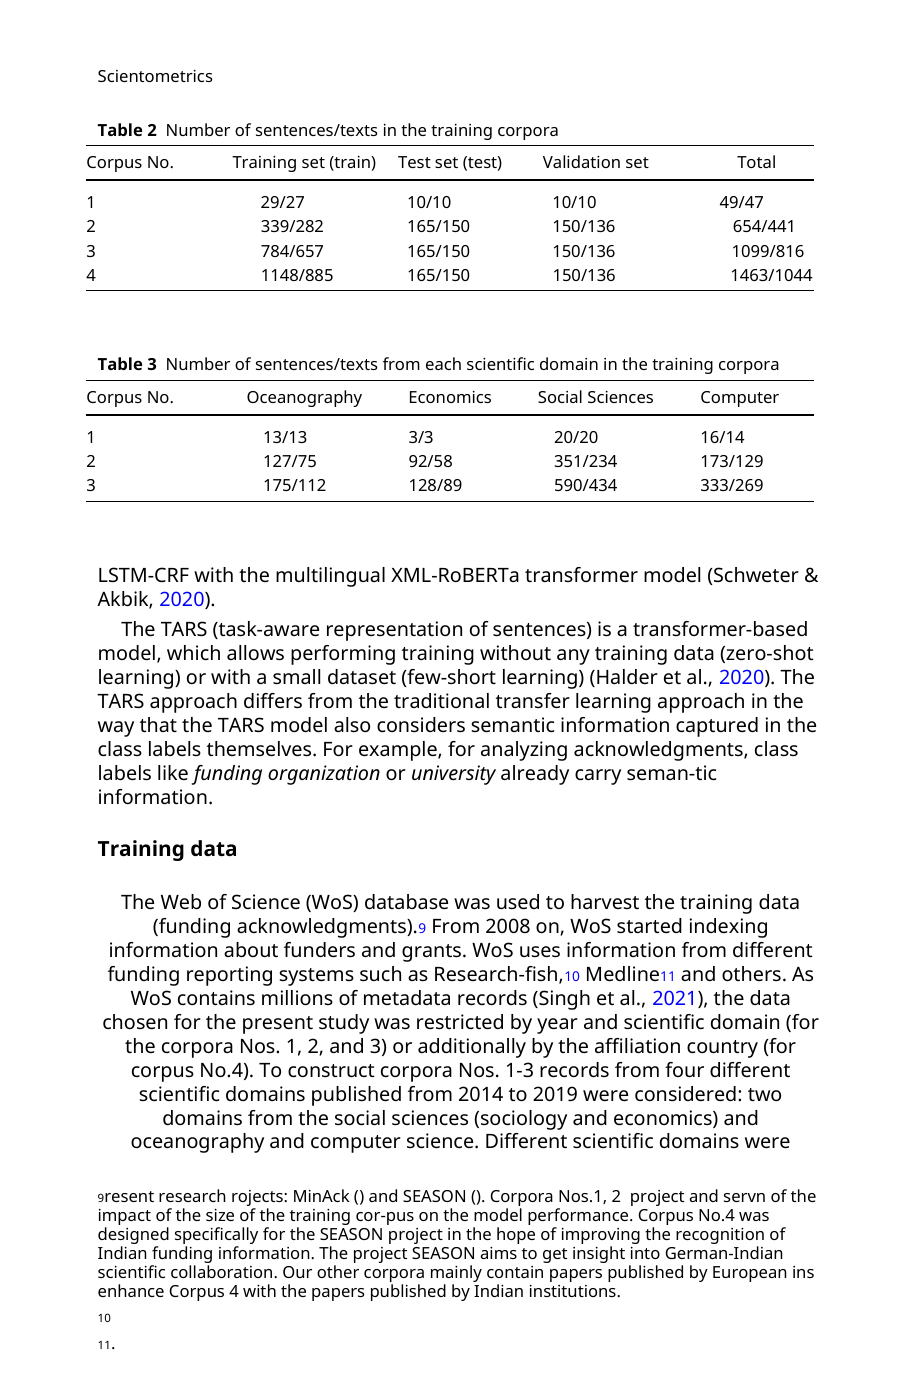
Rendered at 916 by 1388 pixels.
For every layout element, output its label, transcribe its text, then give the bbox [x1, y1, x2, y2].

text The TARS (task-aware representation of sentences) is a transformer-based model, which allows performing training without any training data (zero-shot learning) or with a small dataset (few-short learning) (Halder et al., 2020). The TARS approach differs from the traditional transfer learning approach in the way that the TARS model also considers semantic information captured in the class labels themselves. For example, for analyzing acknowledgments, class labels like funding organization or university already carry seman-tic information. [97, 617, 825, 809]
table_cell 150/136 [523, 237, 668, 262]
table_header Social Sciences [523, 381, 668, 413]
table_cell 10/10 [523, 181, 668, 212]
table_header Total [669, 146, 814, 179]
table_cell 165/150 [377, 213, 523, 237]
text Table 2 Number of sentences/texts in the training corpora [97, 116, 825, 141]
table_cell 4 [86, 262, 231, 290]
table_cell 590/434 [523, 472, 668, 501]
table_cell 3 [86, 237, 231, 262]
table_cell 333/269 [669, 472, 814, 501]
table_cell 165/150 [377, 237, 523, 262]
table_cell 20/20 [523, 416, 668, 447]
table_cell 127/75 [231, 447, 377, 472]
table_header Corpus No. [86, 381, 231, 413]
table_cell 3/3 [377, 416, 523, 447]
table_cell 49/47 [669, 181, 814, 212]
table_cell 13/13 [231, 416, 377, 447]
text 10 [97, 1302, 825, 1328]
text The Web of Science (WoS) database was used to harvest the training data (funding acknowledgments).9 From 2008 on, WoS started indexing information about funders and grants. WoS uses information from different funding reporting systems such as Research-fish,10 Medline11 and others. As WoS contains millions of metadata records (Singh et al., 2021), the data chosen for the present study was restricted by year and scientific domain (for the corpora Nos. 1, 2, and 3) or additionally by the affiliation country (for corpus No.4). To construct corpora Nos. 1-3 records from four different scientific domains published from 2014 to 2019 were considered: two domains from the social sciences (sociology and economics) and oceanography and computer science. Different scientific domains were [96, 890, 825, 1154]
text Table 3 Number of sentences/texts from each scientific domain in the training corpora [97, 351, 825, 376]
table_cell 654/441 [669, 213, 814, 237]
table_cell 2 [86, 447, 231, 472]
table_cell 150/136 [523, 262, 668, 290]
table_cell 175/112 [231, 472, 377, 501]
text 9resent research rojects: MinAck (​) and SEASON (). Corpora Nos.1, 2 project and servn of the impact of the size of the training cor-pus on the model performance. Corpus No.4 was designed specifically for the SEASON project in the hope of improving the recognition of Indian funding information. The project SEASON aims to get insight into German-Indian scientific collaboration. Our other corpora mainly contain papers published by European ins enhance Corpus 4 with the papers published by Indian institutions. [97, 1187, 825, 1302]
table_cell 351/234 [523, 447, 668, 472]
table_header Computer Science [669, 381, 814, 413]
table_header Test set (test) [377, 146, 523, 179]
text 11. [97, 1328, 825, 1355]
table_header Oceanography [231, 381, 377, 413]
table_cell 3 [86, 472, 231, 501]
text LSTM-CRF with the multilingual XML-RoBERTa transformer model (Schweter & Akbik, 2020). [97, 563, 825, 611]
table_cell 1 [86, 416, 231, 447]
table_cell 1463/1044 [669, 262, 814, 290]
table_cell 29/27 [231, 181, 377, 212]
table_cell 128/89 [377, 472, 523, 501]
table_cell 2 [86, 213, 231, 237]
table_cell 173/129 [669, 447, 814, 472]
text Training data [97, 837, 825, 861]
table_cell 1148/885 [231, 262, 377, 290]
table_cell 339/282 [231, 213, 377, 237]
table_cell 10/10 [377, 181, 523, 212]
table_cell 16/14 [669, 416, 814, 447]
table_cell 1099/816 [669, 237, 814, 262]
table_cell 165/150 [377, 262, 523, 290]
table_cell 1 [86, 181, 231, 212]
table_header Validation set (dev) [523, 146, 668, 179]
table_header Training set (train) [231, 146, 377, 179]
table_header Corpus No. [86, 146, 231, 179]
text Scientometrics [97, 68, 825, 86]
table_cell 92/58 [377, 447, 523, 472]
table_header Economics [377, 381, 523, 413]
table_cell 784/657 [231, 237, 377, 262]
table_cell 150/136 [523, 213, 668, 237]
